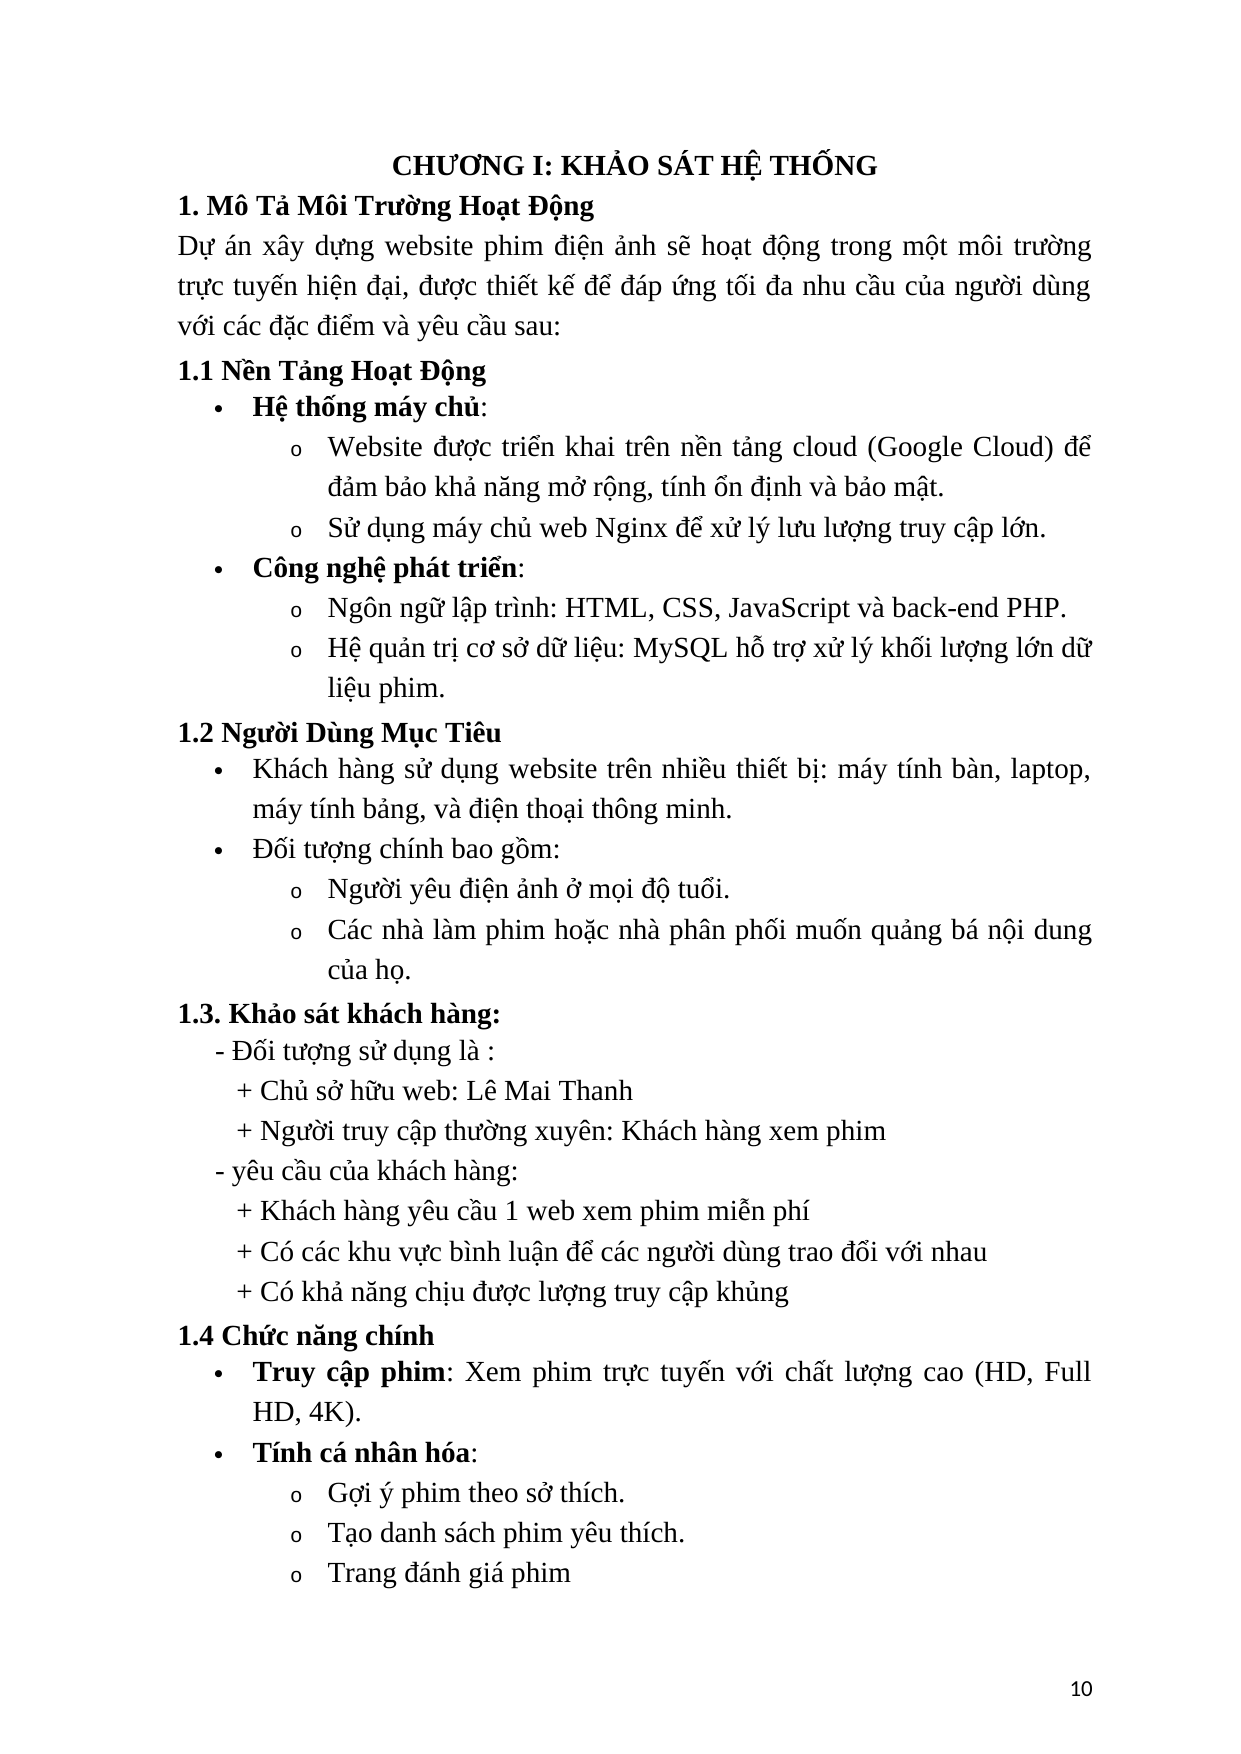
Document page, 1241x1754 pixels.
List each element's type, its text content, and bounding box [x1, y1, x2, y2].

text + Có các khu vực bình luận để các người dùng trao đổi với nhau [236, 1234, 1092, 1267]
text Dự án xây dựng website phim điện ảnh sẽ hoạt động trong một môi trường trực tuyến hiện đại, được thiết kế để đáp ứng tối đa nhu cầu của người dùng với các đặc điểm và yêu cầu sau: [177, 228, 1092, 342]
text + Có khả năng chịu được lượng truy cập khủng [236, 1274, 1092, 1307]
subtitle 1.2 Người Dùng Mục Tiêu [177, 715, 1092, 748]
subtitle 1.3. Khảo sát khách hàng: [177, 996, 1092, 1030]
list Sử dụng máy chủ web Nginx để xử lý lưu lượng truy cập lớn. [290, 510, 1092, 543]
list Gợi ý phim theo sở thích. [290, 1475, 1092, 1508]
text - yêu cầu của khách hàng: [215, 1153, 1092, 1187]
list Ngôn ngữ lập trình: HTML, CSS, JavaScript và back-end PHP. [290, 590, 1092, 624]
list Công nghệ phát triển: [215, 550, 1092, 583]
text - Đối tượng sử dụng là : [215, 1033, 1092, 1066]
list Hệ quản trị cơ sở dữ liệu: MySQL hỗ trợ xử lý khối lượng lớn dữ liệu phim. [290, 630, 1092, 704]
list Khách hàng sử dụng website trên nhiều thiết bị: máy tính bàn, laptop, máy tính bảng, và điện thoại thông minh. [215, 751, 1092, 825]
list Đối tượng chính bao gồm: [215, 831, 1092, 865]
list Website được triển khai trên nền tảng cloud (Google Cloud) để đảm bảo khả năng mở rộng, tính ổn định và bảo mật. [290, 429, 1092, 503]
list Người yêu điện ảnh ở mọi độ tuổi. [290, 872, 1092, 905]
list Trang đánh giá phim [290, 1555, 1092, 1589]
list Hệ thống máy chủ: [215, 389, 1092, 423]
list Các nhà làm phim hoặc nhà phân phối muốn quảng bá nội dung của họ. [290, 912, 1092, 986]
subtitle 1.4 Chức năng chính [177, 1318, 1092, 1352]
list Truy cập phim: Xem phim trực tuyến với chất lượng cao (HD, Full HD, 4K). [215, 1354, 1092, 1428]
subtitle 1.1 Nền Tảng Hoạt Động [177, 353, 1092, 386]
subtitle CHƯƠNG I: KHẢO SÁT HỆ THỐNG [177, 148, 1092, 181]
text + Khách hàng yêu cầu 1 web xem phim miễn phí [236, 1193, 1092, 1227]
list Tính cá nhân hóa: [215, 1435, 1092, 1468]
text + Người truy cập thường xuyên: Khách hàng xem phim [236, 1113, 1092, 1147]
list Tạo danh sách phim yêu thích. [290, 1515, 1092, 1549]
text + Chủ sở hữu web: Lê Mai Thanh [236, 1073, 1092, 1106]
subtitle 1. Mô Tả Môi Trường Hoạt Động [177, 188, 1092, 221]
